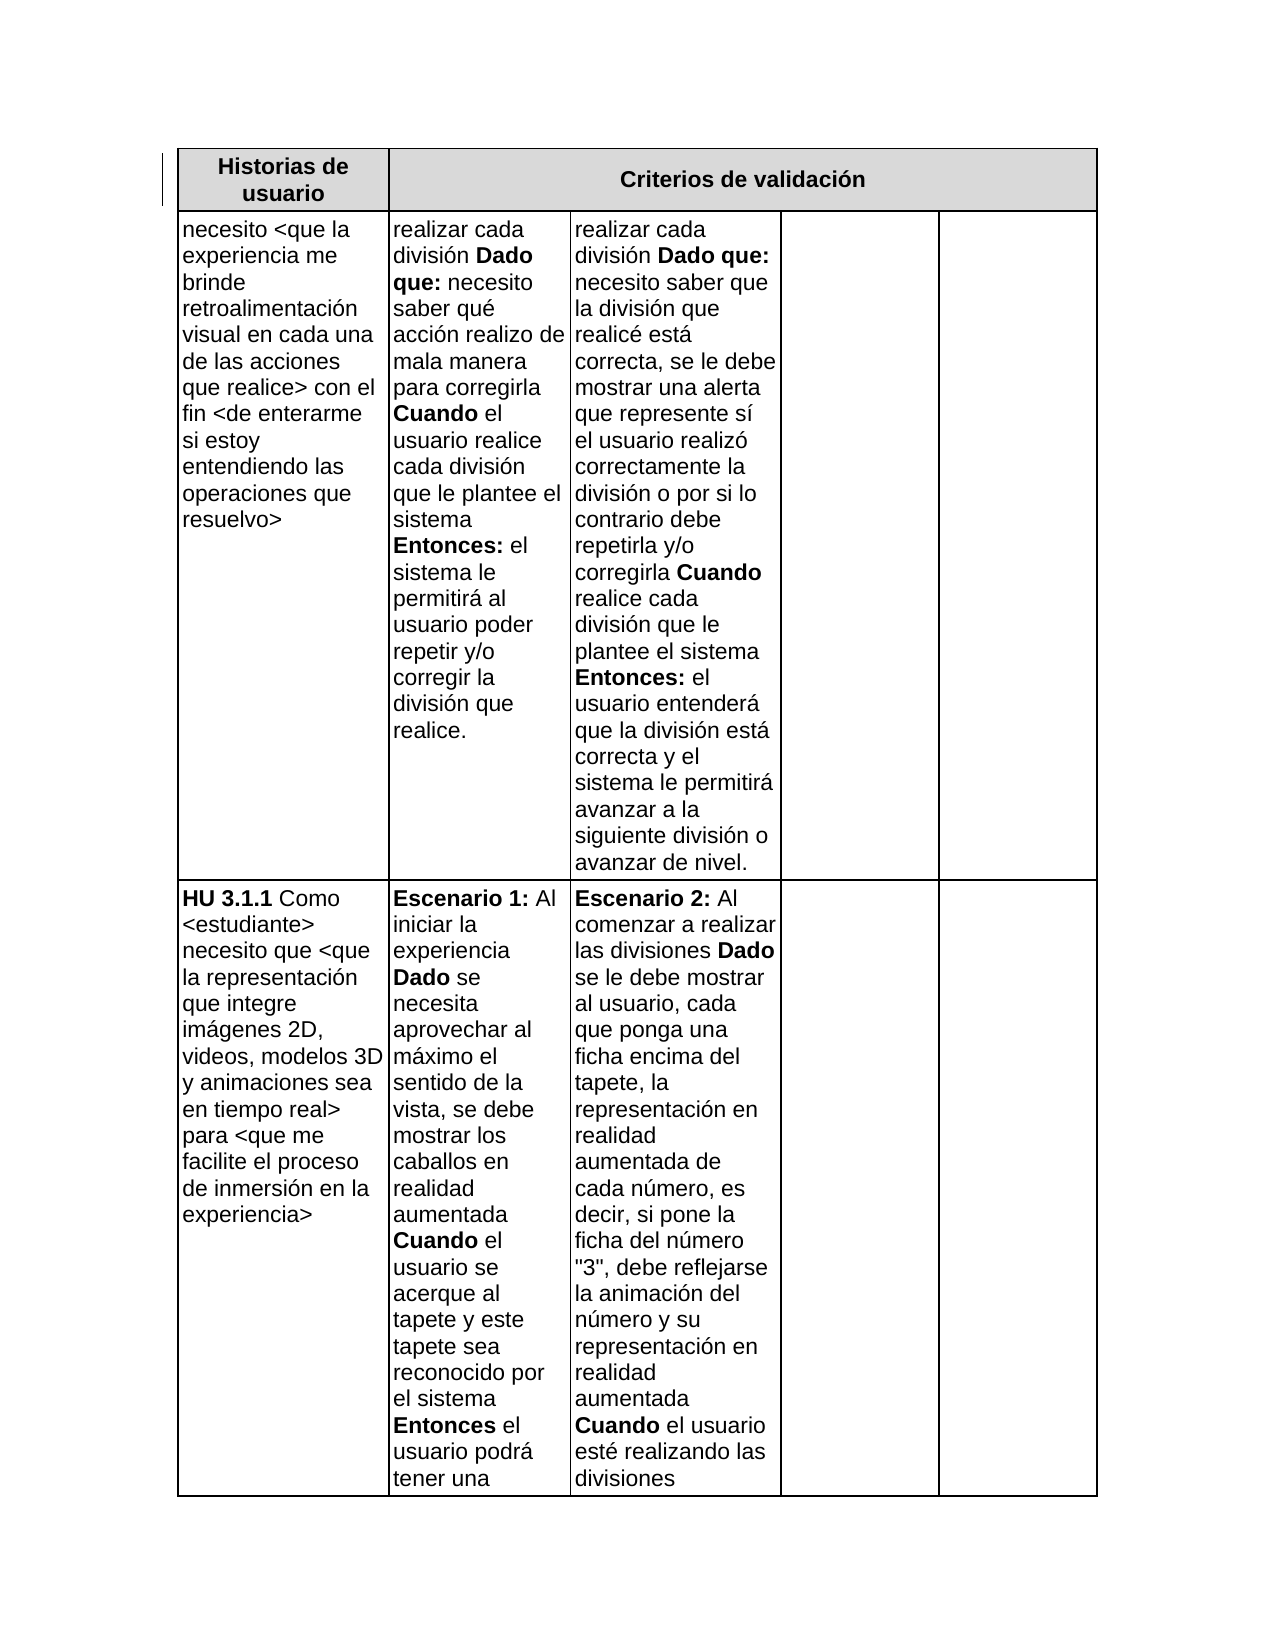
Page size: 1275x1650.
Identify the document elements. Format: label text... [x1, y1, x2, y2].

table_header Historias de usuario [179, 149, 388, 210]
table_cell [782, 881, 938, 1495]
table_cell [782, 212, 938, 879]
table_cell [571, 881, 780, 1495]
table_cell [390, 881, 570, 1495]
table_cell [179, 881, 388, 1495]
table_header Criterios de validación [390, 149, 1096, 210]
table_cell [940, 212, 1096, 879]
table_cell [571, 212, 780, 879]
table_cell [390, 212, 570, 879]
table_cell [940, 881, 1096, 1495]
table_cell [179, 212, 388, 879]
